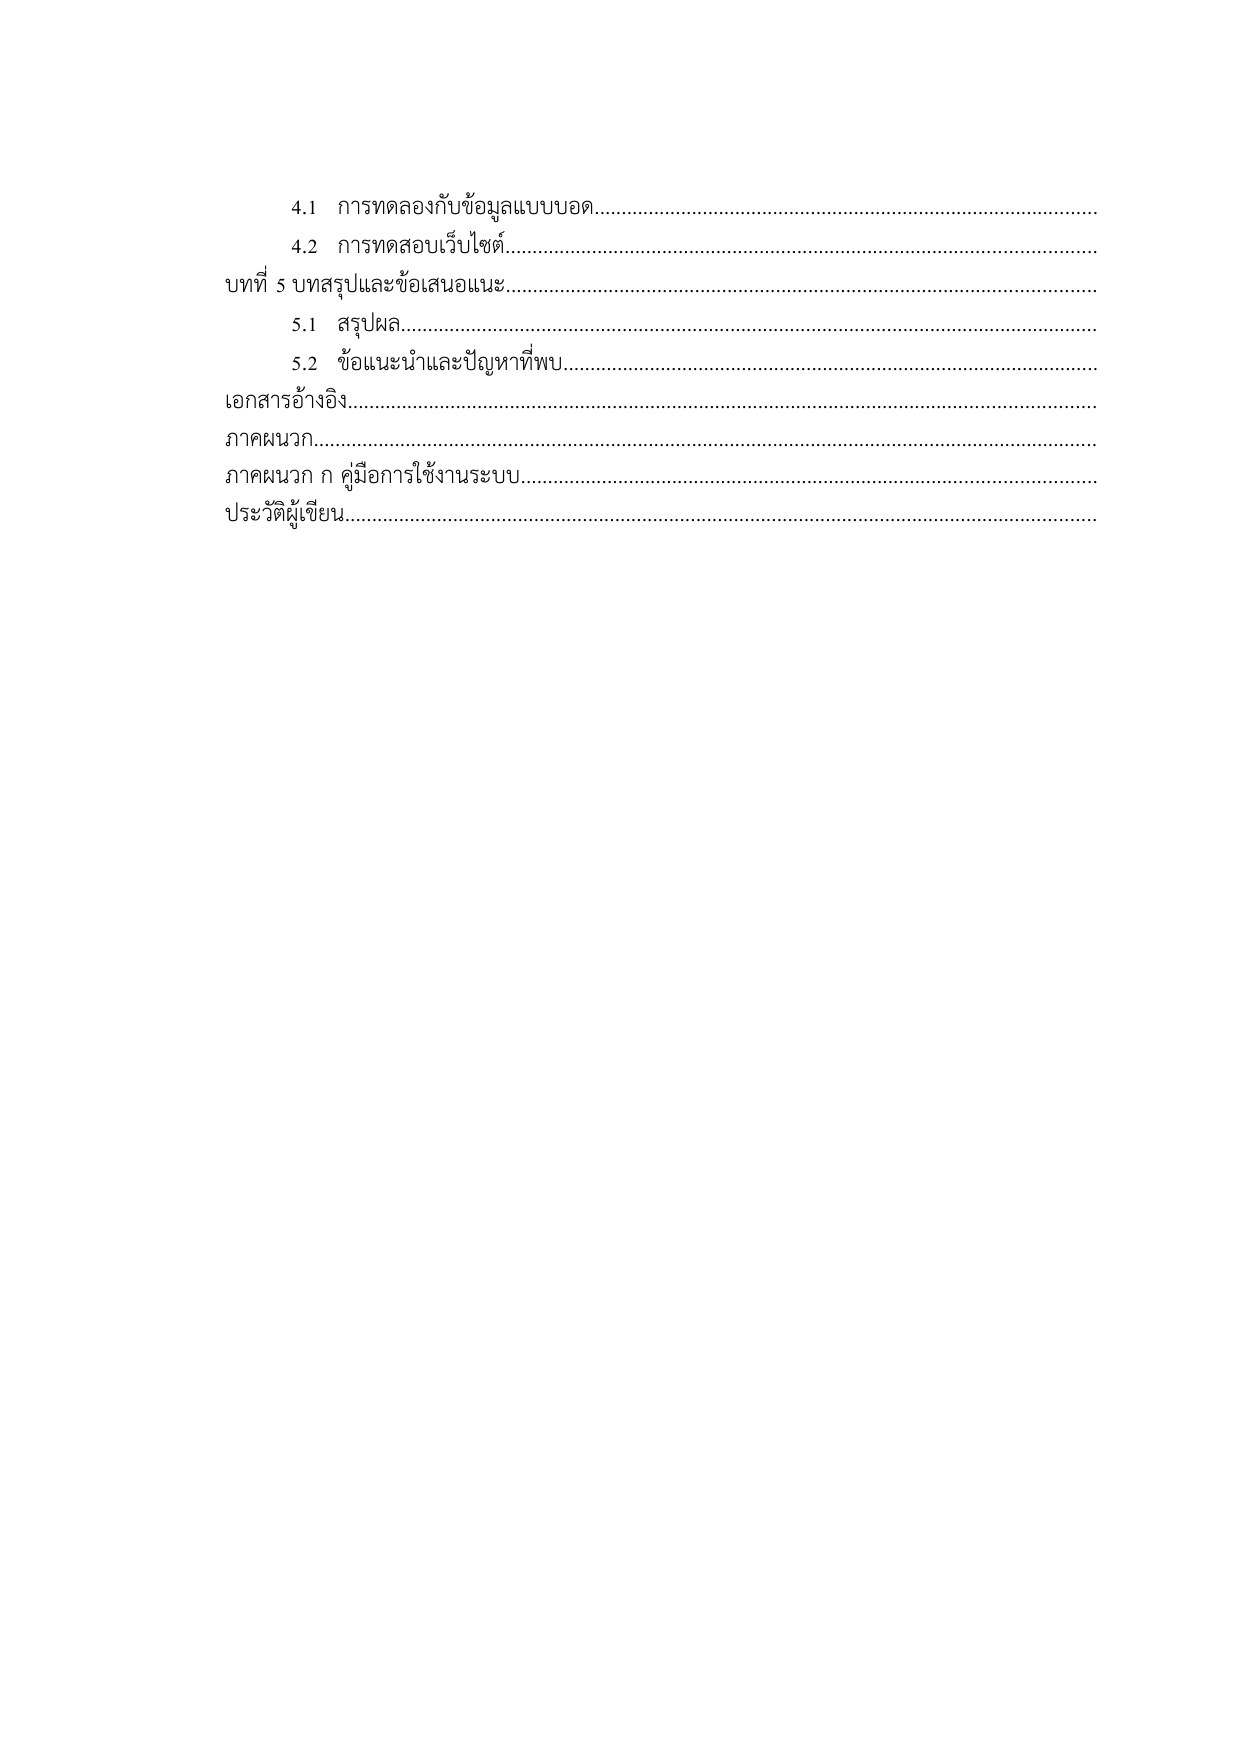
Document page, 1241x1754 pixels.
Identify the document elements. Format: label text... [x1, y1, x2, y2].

text เอกสารอ้างอิง 33 [225, 379, 1090, 417]
text ประวัติผู้เขียน 37 [225, 492, 1090, 530]
text 4.2 การทดสอบเว็บไซต์ 30 [291, 223, 1090, 262]
text ภาคผนวก ก คู่มือการใช้งานระบบ 35 [225, 454, 1090, 492]
text ภาคผนวก 34 [225, 417, 1090, 454]
text 5.2 ข้อแนะนำและปัญหาที่พบ 32 [291, 340, 1090, 379]
text 4.1 การทดลองกับข้อมูลแบบบอด 29 [291, 184, 1090, 223]
text 5.1 สรุปผล 31 [291, 301, 1090, 340]
text บทที่ 5 บทสรุปและข้อเสนอแนะ 31 [225, 262, 1090, 301]
